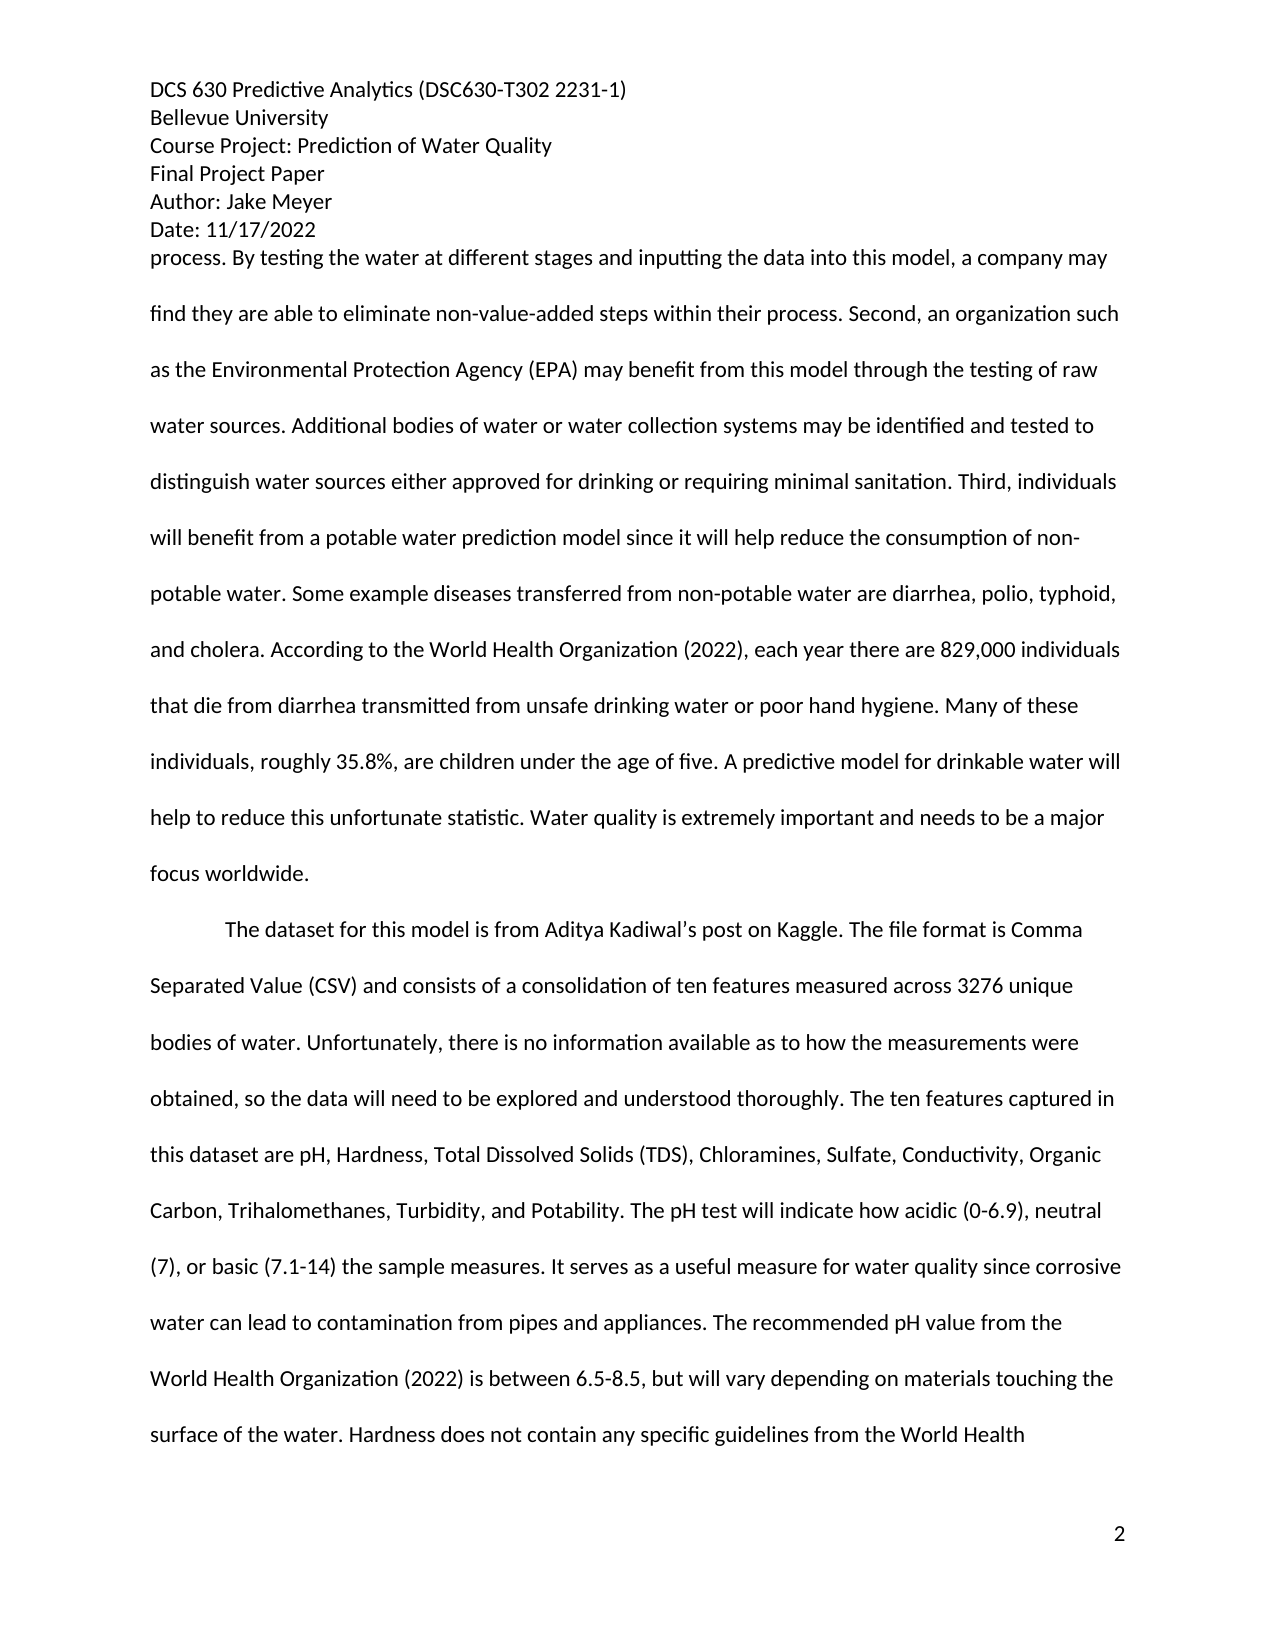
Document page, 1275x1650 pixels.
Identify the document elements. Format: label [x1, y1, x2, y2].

text [150, 916, 1125, 1448]
text [150, 243, 1125, 888]
